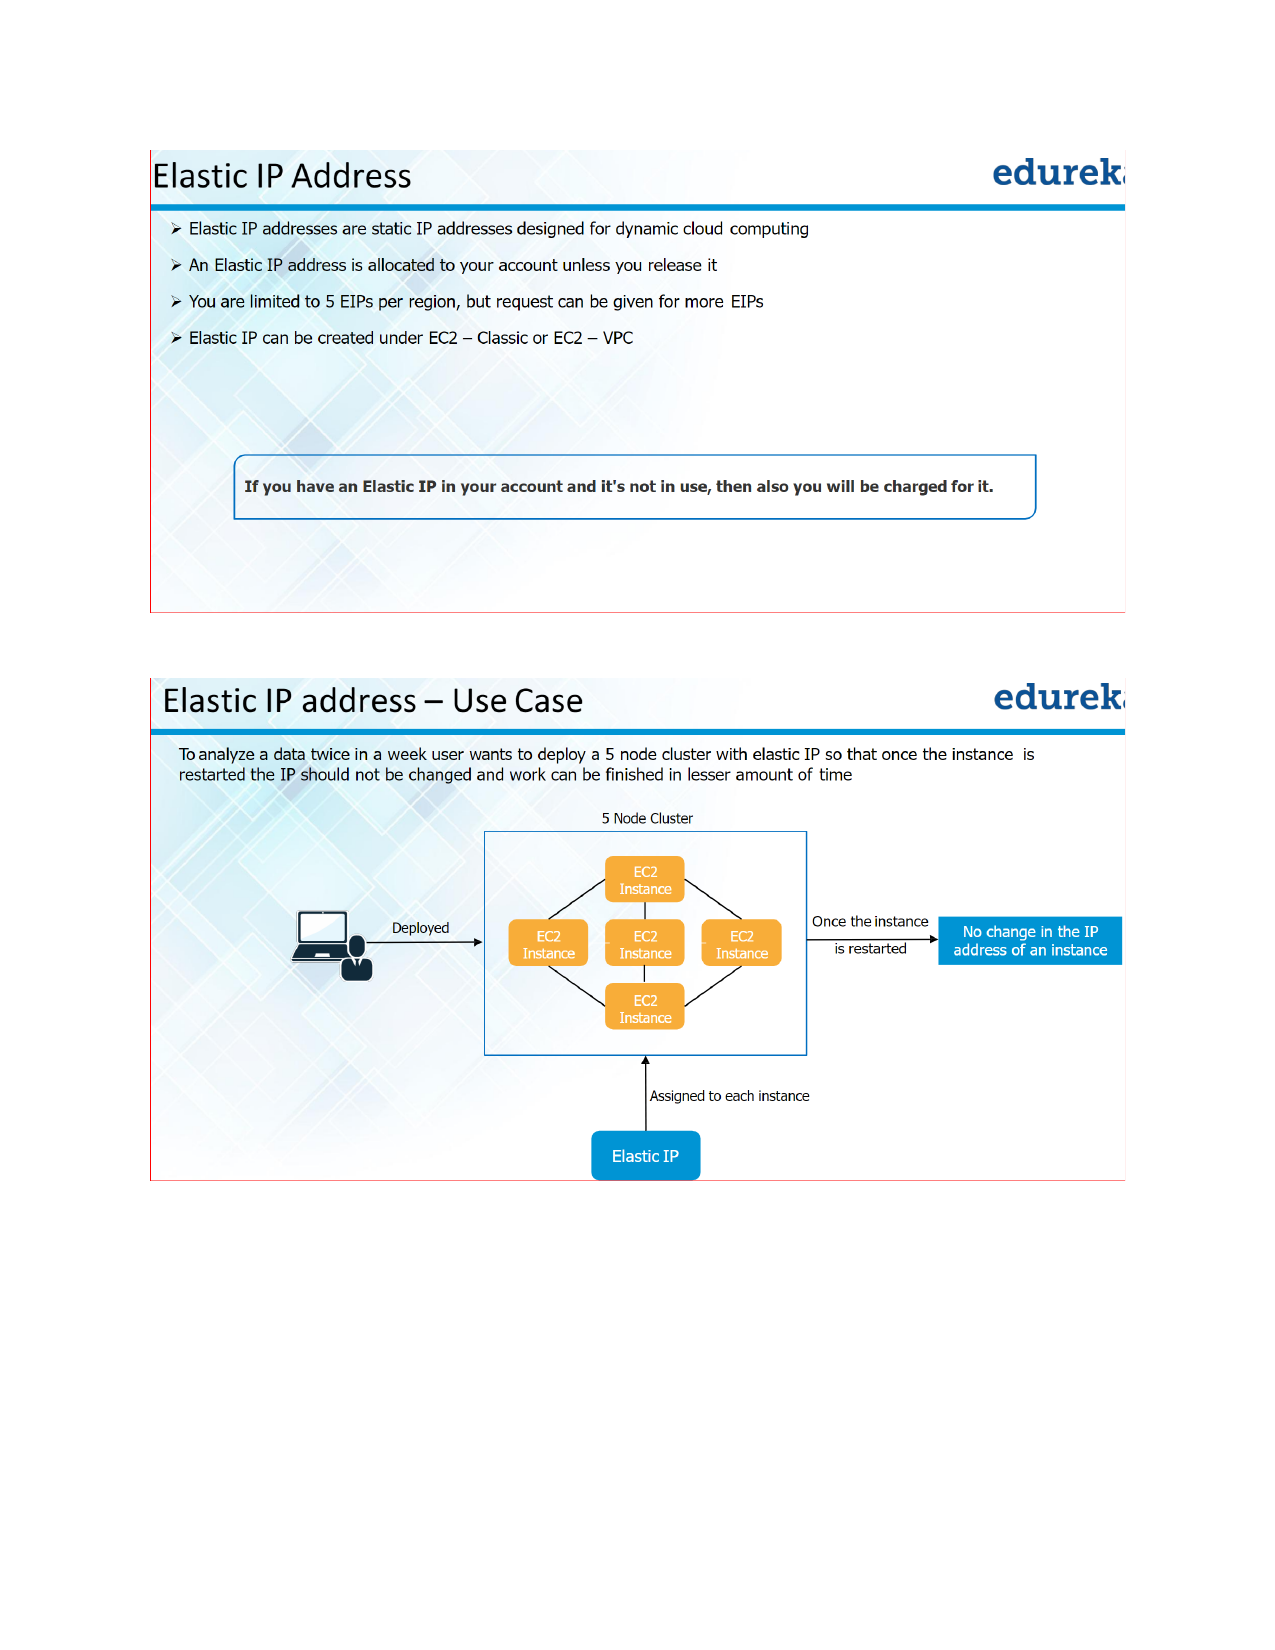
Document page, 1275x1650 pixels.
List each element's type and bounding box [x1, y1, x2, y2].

picture [150, 678, 1125, 728]
picture [150, 150, 1125, 204]
picture [150, 736, 1125, 1181]
picture [150, 211, 1125, 613]
